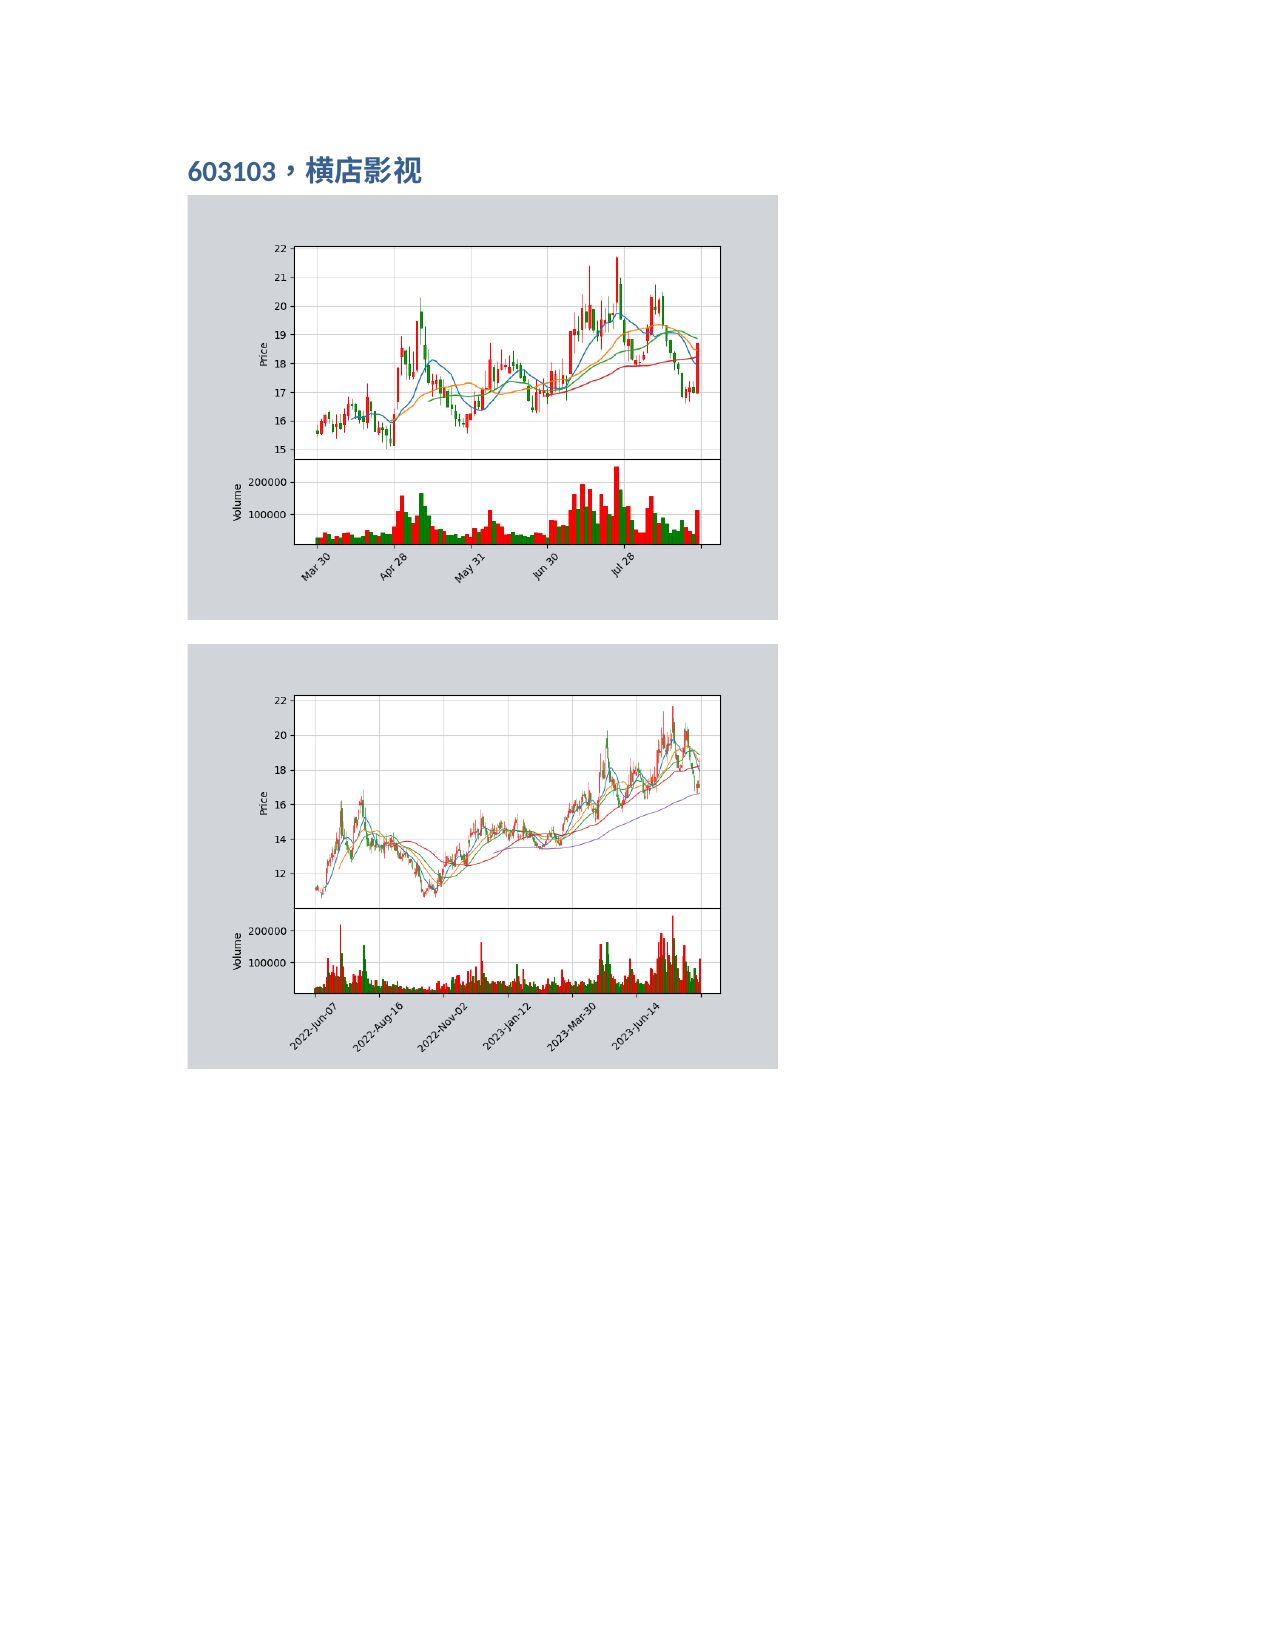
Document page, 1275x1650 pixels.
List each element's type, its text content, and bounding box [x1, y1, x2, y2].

picture [187, 195, 778, 620]
subtitle 603103，横店影视 [187, 150, 1087, 190]
picture [187, 644, 778, 1069]
